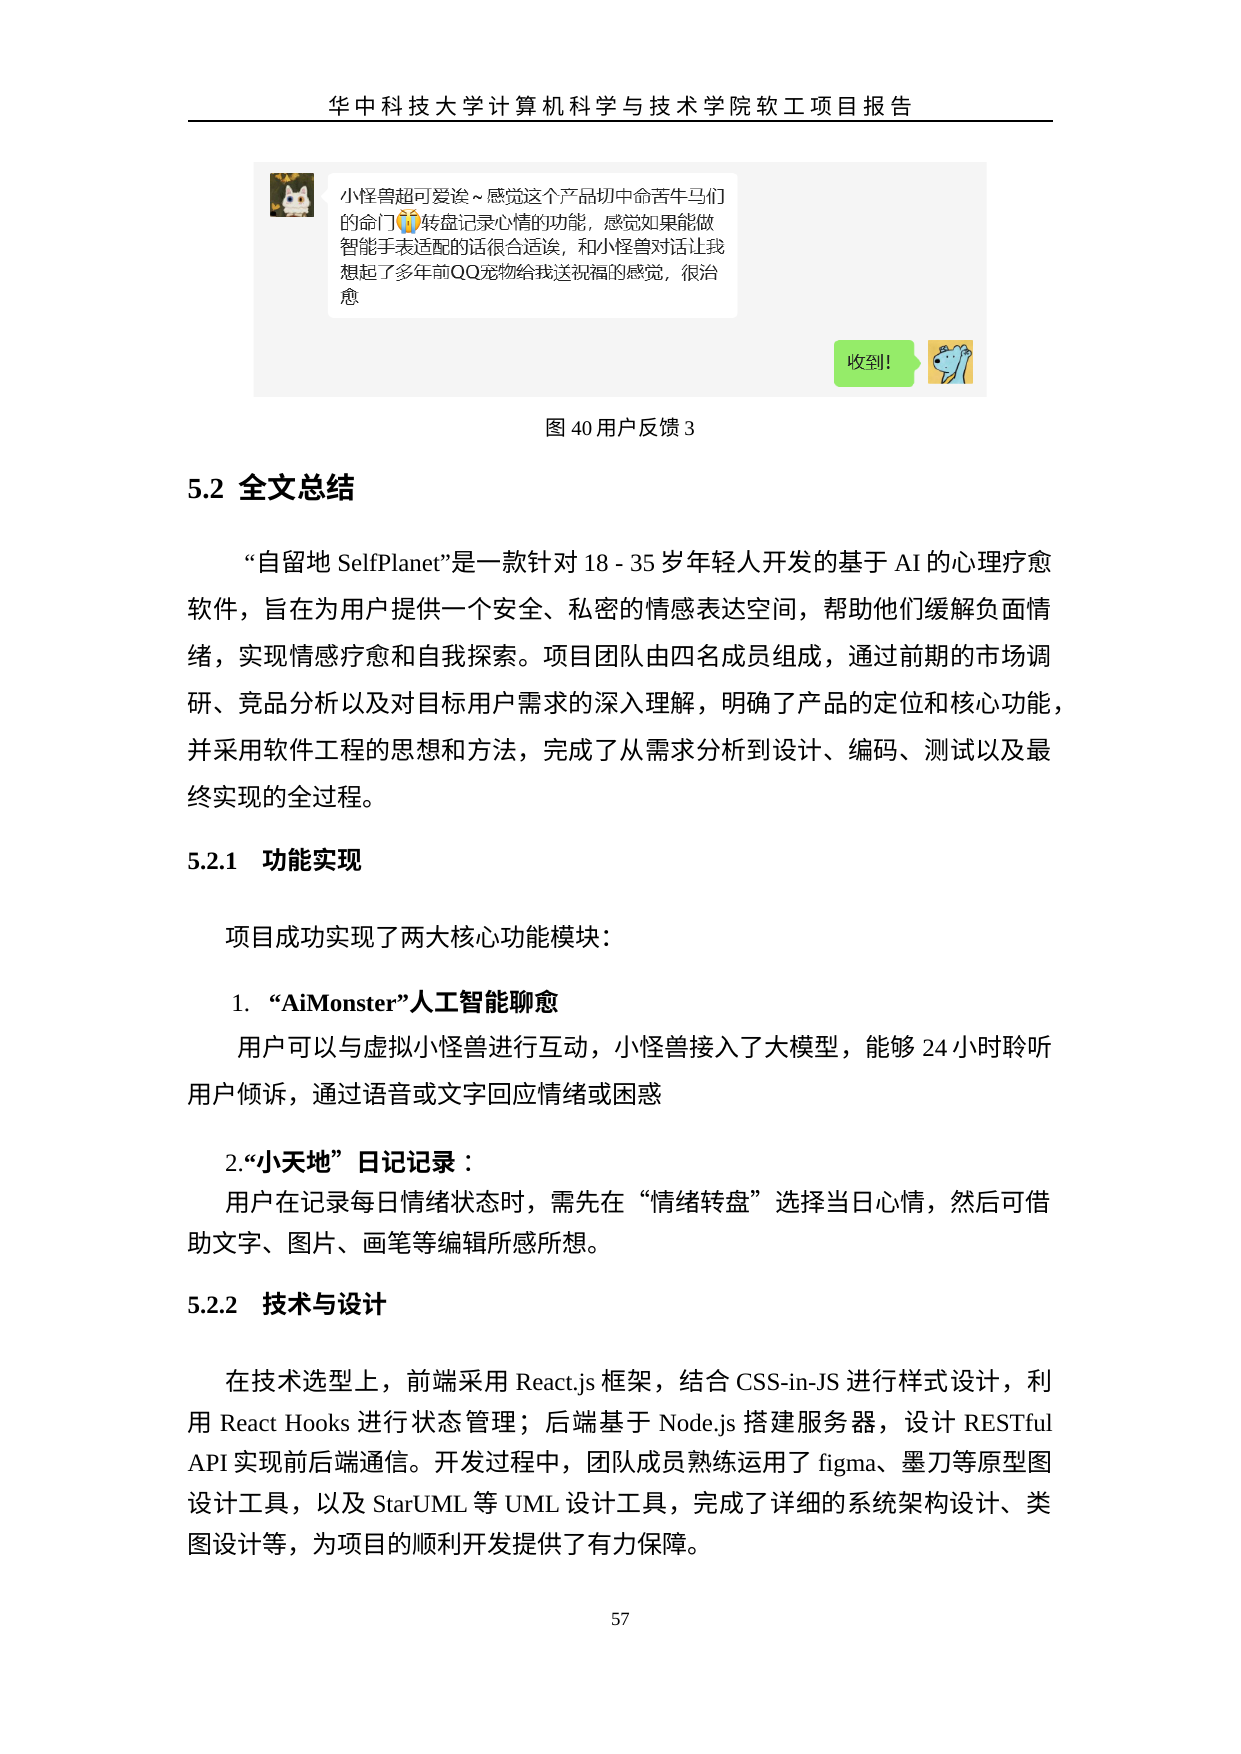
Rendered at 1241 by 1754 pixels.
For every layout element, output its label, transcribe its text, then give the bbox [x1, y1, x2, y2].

text 用户在记录每日情绪状态时，需先在“情绪转盘”选择当日心情，然后可借助文字、图片、画笔等编辑所感所想。 [187, 1178, 1053, 1260]
text 在技术选型上，前端采用React.js框架，结合CSS-in-JS进行样式设计，利用React Hooks进行状态管理；后端基于Node.js搭建服务器，设计RESTful API实现前后端通信。开发过程中，团队成员熟练运用了figma、墨刀等原型图设计工具，以及StarUML等UML设计工具，完成了详细的系统架构设计、类图设计等，为项目的顺利开发提供了有力保障。 [187, 1357, 1053, 1470]
list 功能实现 [187, 840, 1053, 877]
text 项目成功实现了两大核心功能模块： [187, 913, 1053, 953]
text 用户可以与虚拟小怪兽进行互动，小怪兽接入了大模型，能够24小时聆听用户倾诉，通过语音或文字回应情绪或困惑 [187, 1019, 1053, 1113]
text 在技术选型上，前端采用React.js框架，结合CSS-in-JS进行样式设计，利用React Hooks进行状态管理；后端基于Node.js搭建服务器，设计RESTful API实现前后端通信。开发过程中，团队成员熟练运用了figma、墨刀等原型图设计工具，以及StarUML等UML设计工具，完成了详细的系统架构设计、类图设计等，为项目的顺利开发提供了有力保障。 [187, 1471, 1053, 1560]
text “自留地SelfPlanet”是一款针对18 - 35岁年轻人开发的基于AI的心理疗愈软件，旨在为用户提供一个安全、私密的情感表达空间，帮助他们缓解负面情绪，实现情感疗愈和自我探索。项目团队由四名成员组成，通过前期的市场调研、竞品分析以及对目标用户需求的深入理解，明确了产品的定位和核心功能，并采用软件工程的思想和方法，完成了从需求分析到设计、编码、测试以及最终实现的全过程。 [187, 534, 1053, 815]
list 技术与设计 [187, 1285, 1053, 1321]
list “AiMonster”人工智能聊愈 [231, 978, 1053, 1019]
list 全文总结 [187, 465, 1053, 507]
text 图 40 用户反馈3 [187, 411, 1053, 441]
text 2.“小天地”日记记录 ： [187, 1138, 1053, 1178]
picture [253, 162, 987, 397]
